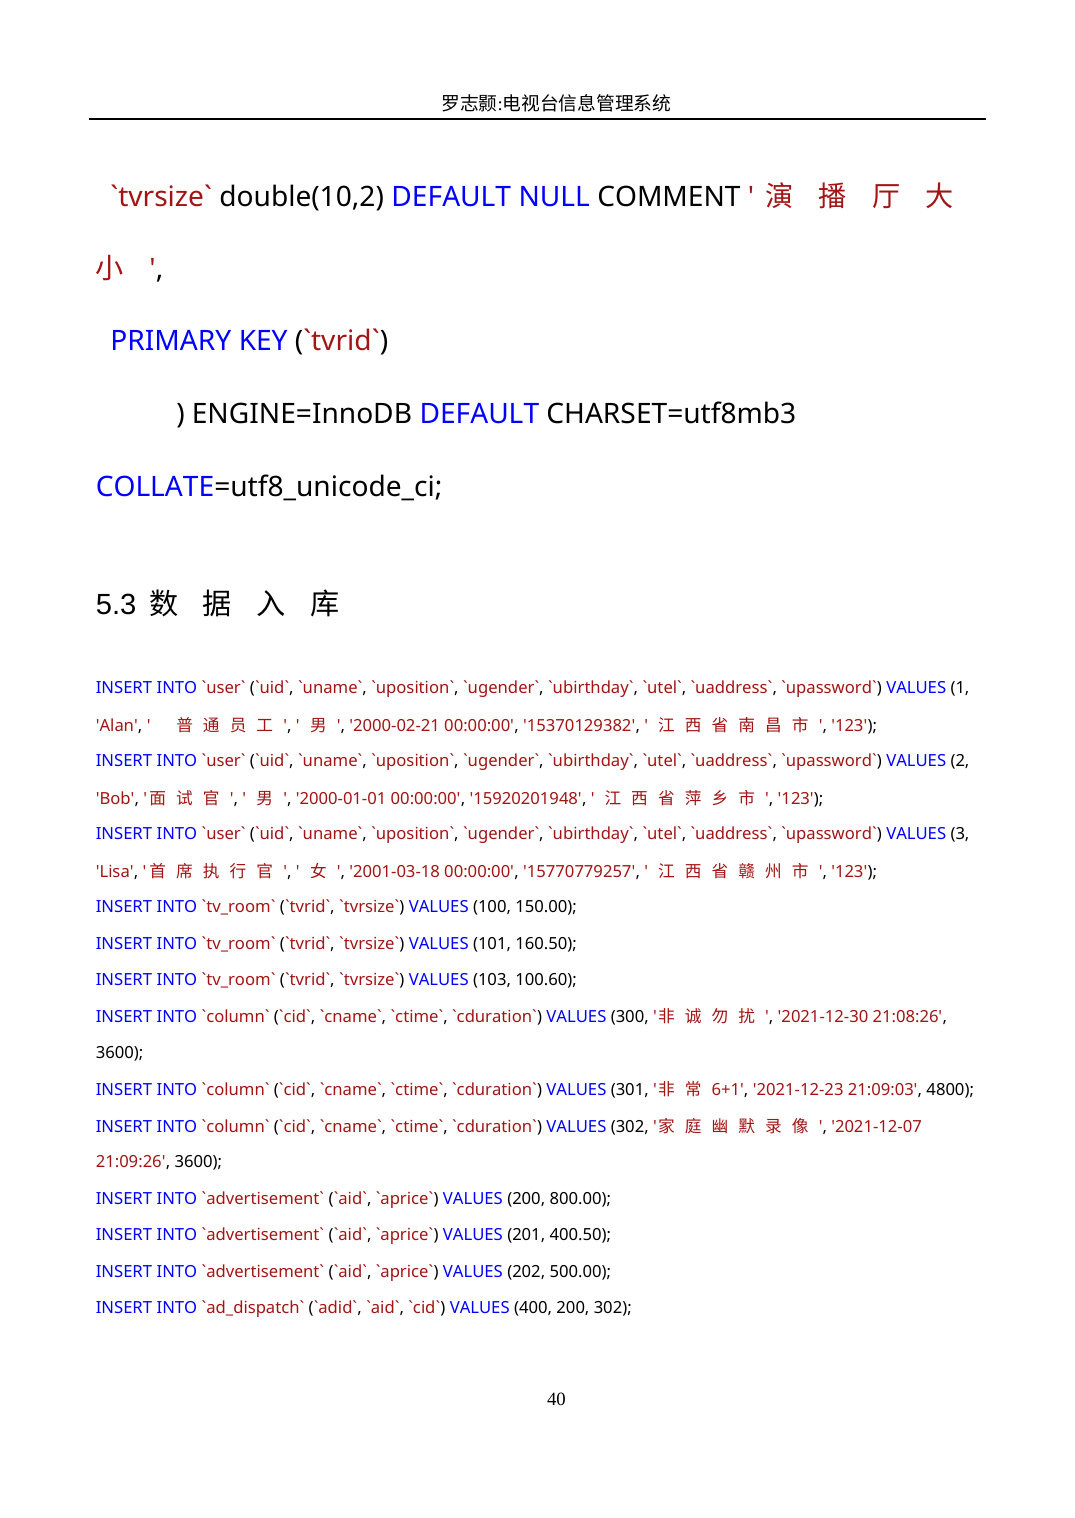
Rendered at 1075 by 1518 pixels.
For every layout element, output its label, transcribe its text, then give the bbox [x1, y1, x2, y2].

text INSERT INTO `advertisement` (`aid`, `aprice`) VALUES (201, 400.50); [96, 1216, 979, 1253]
text `tvrsize` double(10,2) DEFAULT NULL COMMENT '演播厅大小', [96, 157, 979, 303]
text INSERT INTO `column` (`cid`, `cname`, `ctime`, `cduration`) VALUES (300, '非诚勿扰', '2021-12-30 21:08:26', 3600); [96, 997, 979, 1070]
text INSERT INTO `ad_dispatch` (`adid`, `aid`, `cid`) VALUES (400, 200, 302); [96, 1289, 979, 1326]
text INSERT INTO `advertisement` (`aid`, `aprice`) VALUES (200, 800.00); [96, 1180, 979, 1216]
text INSERT INTO `column` (`cid`, `cname`, `ctime`, `cduration`) VALUES (302, '家庭幽默录像', '2021-12-07 21:09:26', 3600); [96, 1107, 979, 1180]
text INSERT INTO `tv_room` (`tvrid`, `tvrsize`) VALUES (100, 150.00); [96, 888, 979, 924]
text INSERT INTO `user` (`uid`, `uname`, `uposition`, `ugender`, `ubirthday`, `utel`, `uaddress`, `upassword`) VALUES (1, 'Alan', '普通员工', '男', '2000-02-21 00:00:00', '15370129382', '江西省南昌市', '123'); [96, 669, 979, 742]
text ) ENGINE=InnoDB DEFAULT CHARSET=utf8mb3 COLLATE=utf8_unicode_ci; [96, 376, 979, 522]
subtitle 5.3 数据入库 [96, 566, 979, 638]
text PRIMARY KEY (`tvrid`) [96, 303, 979, 376]
text INSERT INTO `user` (`uid`, `uname`, `uposition`, `ugender`, `ubirthday`, `utel`, `uaddress`, `upassword`) VALUES (2, 'Bob', '面试官', '男', '2000-01-01 00:00:00', '15920201948', '江西省萍乡市', '123'); [96, 742, 979, 815]
text INSERT INTO `user` (`uid`, `uname`, `uposition`, `ugender`, `ubirthday`, `utel`, `uaddress`, `upassword`) VALUES (3, 'Lisa', '首席执行官', '女', '2001-03-18 00:00:00', '15770779257', '江西省赣州市', '123'); [96, 815, 979, 888]
text INSERT INTO `advertisement` (`aid`, `aprice`) VALUES (202, 500.00); [96, 1253, 979, 1289]
text INSERT INTO `column` (`cid`, `cname`, `ctime`, `cduration`) VALUES (301, '非常6+1', '2021-12-23 21:09:03', 4800); [96, 1070, 979, 1107]
text INSERT INTO `tv_room` (`tvrid`, `tvrsize`) VALUES (101, 160.50); [96, 924, 979, 961]
text INSERT INTO `tv_room` (`tvrid`, `tvrsize`) VALUES (103, 100.60); [96, 961, 979, 997]
